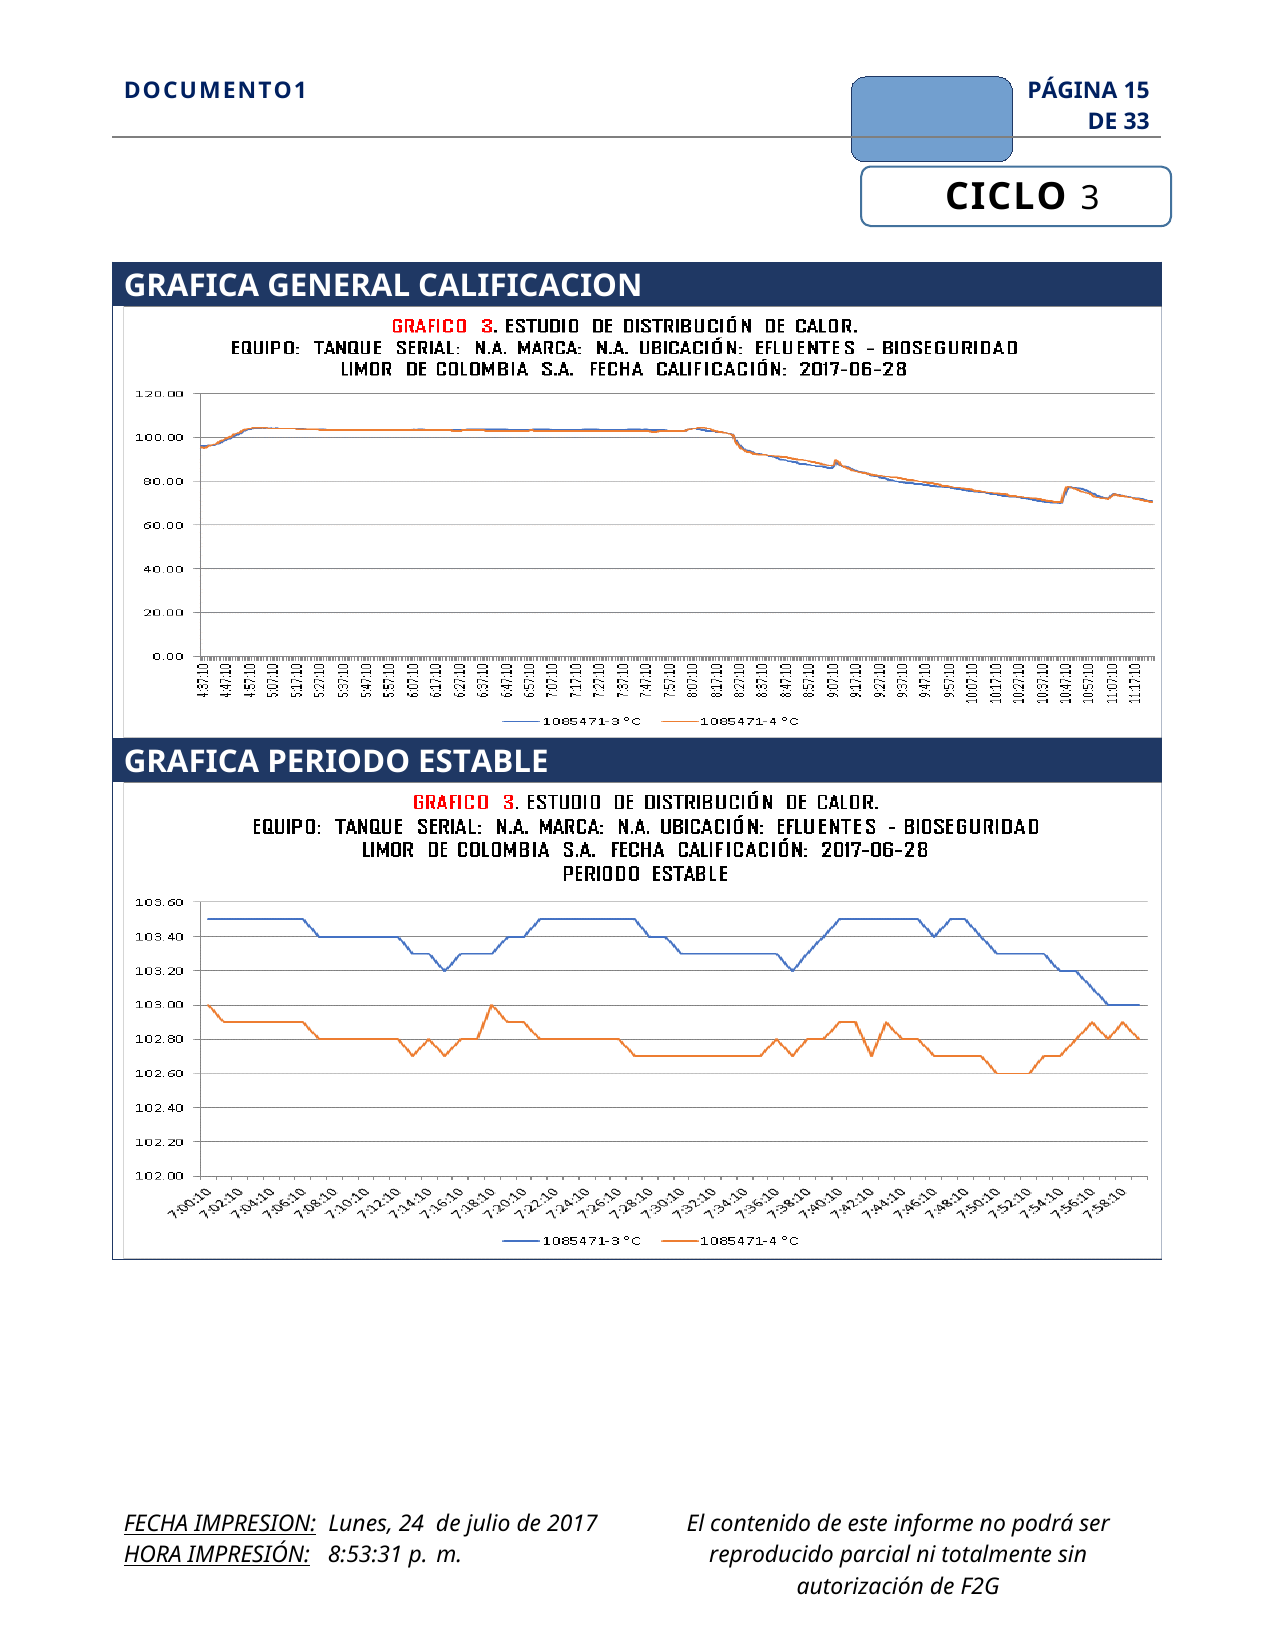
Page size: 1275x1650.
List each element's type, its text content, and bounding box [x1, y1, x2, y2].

table_cell GRAFICA PERIODO ESTABLE [113, 739, 1161, 781]
picture [123, 782, 1162, 1259]
picture [123, 306, 1162, 738]
table_header GRAFICA GENERAL CALIFICACION [113, 263, 1161, 305]
table_cell [113, 306, 123, 738]
table_cell [113, 782, 123, 1259]
